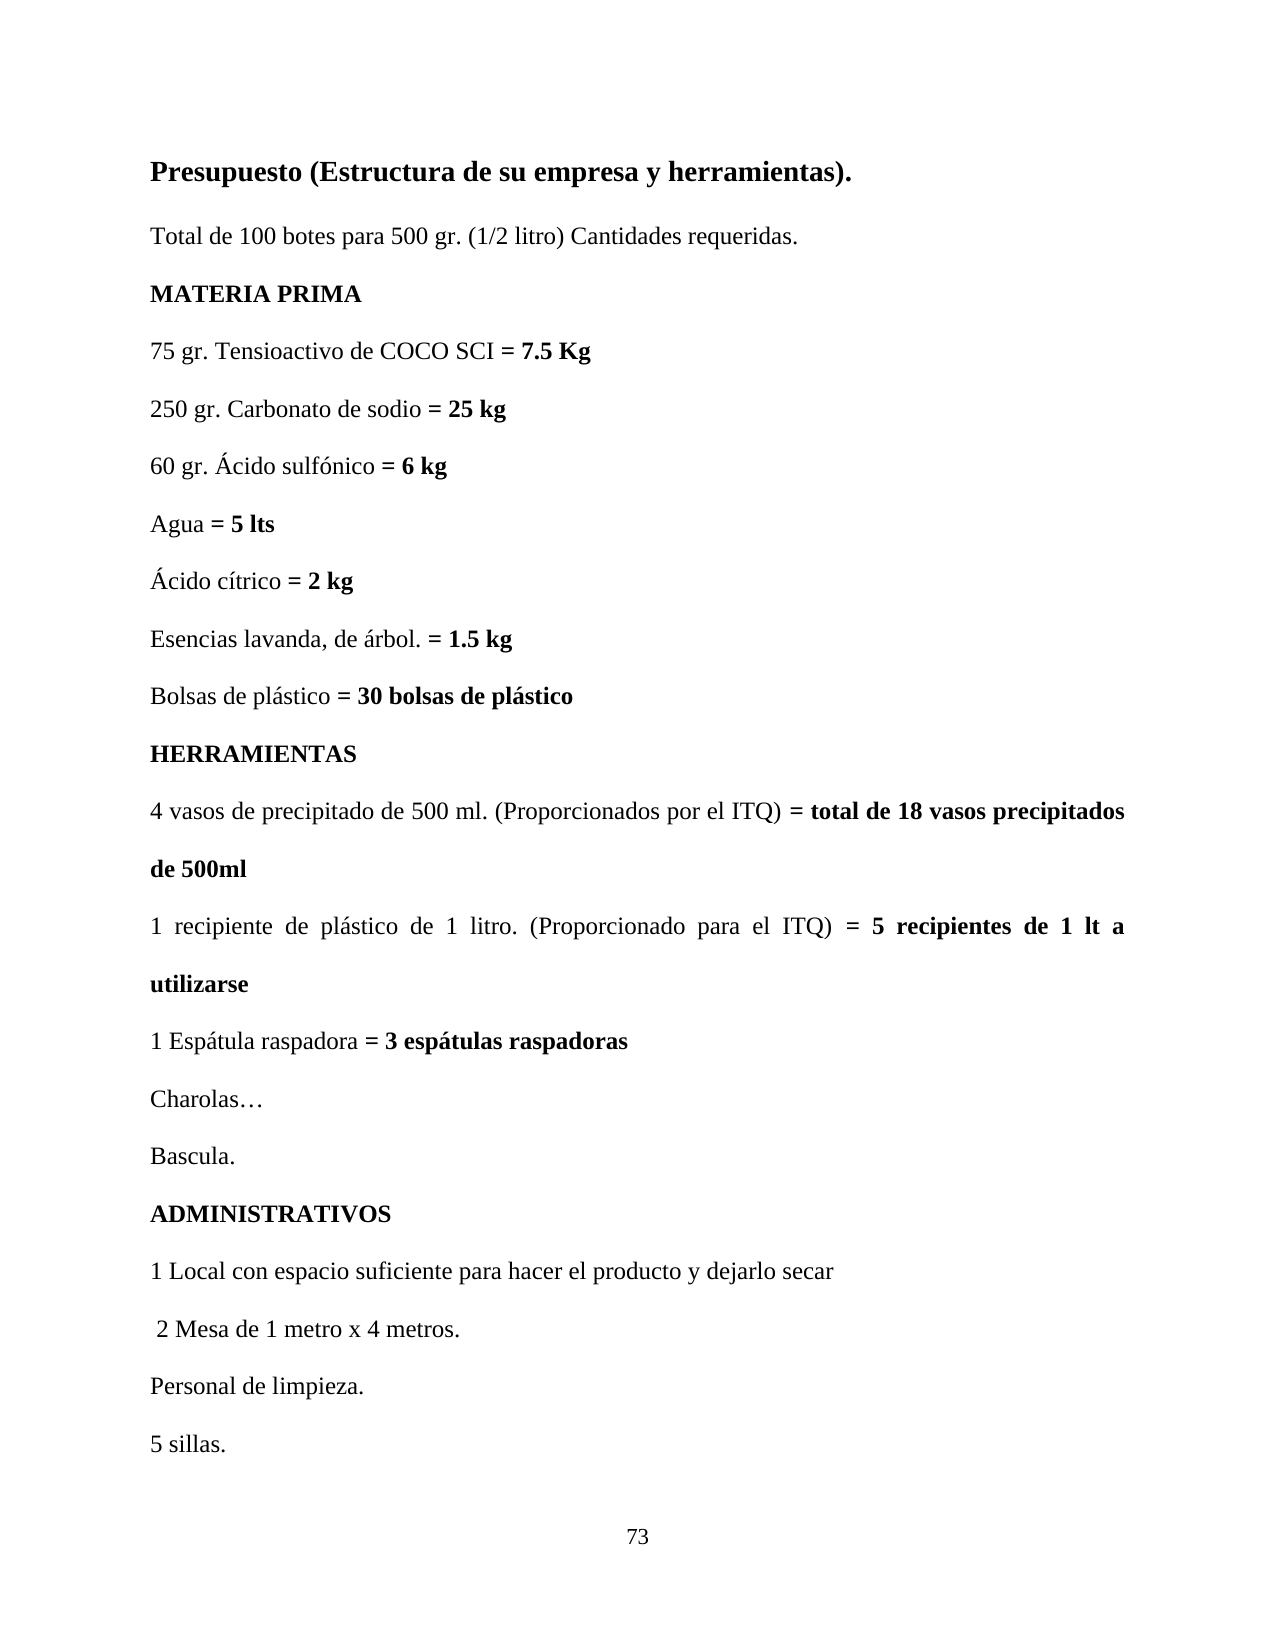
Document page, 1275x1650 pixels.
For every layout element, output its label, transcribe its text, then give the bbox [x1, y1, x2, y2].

text Esencias lavanda, de árbol. = 1.5 kg [150, 624, 1125, 652]
text Bolsas de plástico = 30 bolsas de plástico [150, 681, 1125, 710]
text 1 Espátula raspadora = 3 espátulas raspadoras [150, 1026, 1125, 1055]
text Personal de limpieza. [150, 1371, 1125, 1400]
text 75 gr. Tensioactivo de COCO SCI = 7.5 Kg [150, 336, 1125, 365]
text 250 gr. Carbonato de sodio = 25 kg [150, 394, 1125, 422]
text Bascula. [150, 1141, 1125, 1170]
text Total de 100 botes para 500 gr. (1/2 litro) Cantidades requeridas. [150, 221, 1125, 250]
text 5 sillas. [150, 1429, 1125, 1457]
text 1 recipiente de plástico de 1 litro. (Proporcionado para el ITQ) = 5 recipientes de 1 lt a utilizarse [150, 911, 1125, 997]
text Charolas… [150, 1084, 1125, 1112]
text 60 gr. Ácido sulfónico = 6 kg [150, 451, 1125, 480]
text MATERIA PRIMA [150, 279, 1125, 307]
text Agua = 5 lts [150, 509, 1125, 537]
text ADMINISTRATIVOS [150, 1199, 1125, 1227]
subtitle Presupuesto (Estructura de su empresa y herramientas). [150, 154, 1125, 188]
text 2 Mesa de 1 metro x 4 metros. [150, 1314, 1125, 1342]
text HERRAMIENTAS [150, 739, 1125, 767]
text Ácido cítrico = 2 kg [150, 566, 1125, 595]
text 1 Local con espacio suficiente para hacer el producto y dejarlo secar [150, 1256, 1125, 1285]
text 4 vasos de precipitado de 500 ml. (Proporcionados por el ITQ) = total de 18 vasos precipitados de 500ml [150, 796, 1125, 882]
